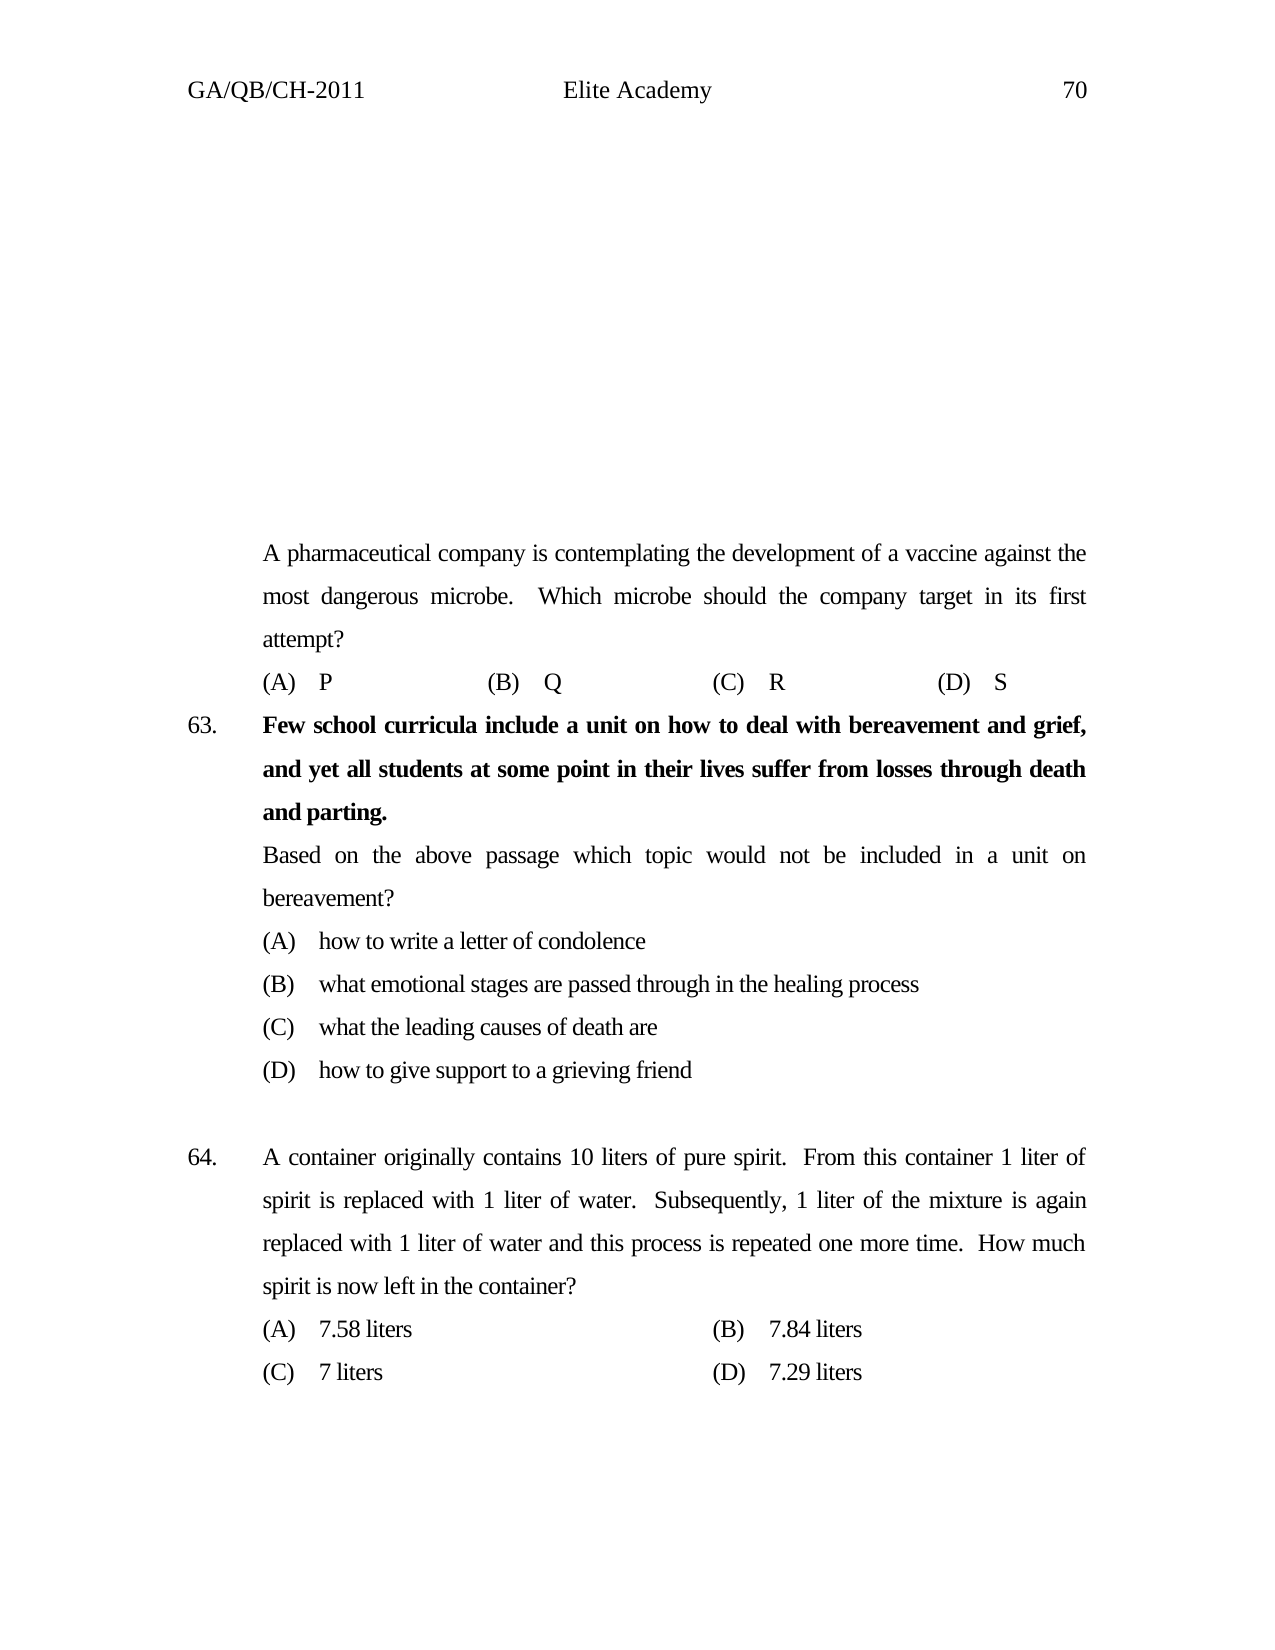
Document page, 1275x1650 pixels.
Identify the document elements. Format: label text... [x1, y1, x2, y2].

text 64. A container originally contains 10 liters of pure spirit. From this container 1 liter of spirit is replaced with 1 liter of water. Subsequently, 1 liter of the mixture is again replaced with 1 liter of water and this process is repeated one more time. How much spirit is now left in the container? [187, 1142, 1087, 1300]
text (C) what the leading causes of death are [187, 1012, 1087, 1041]
text Based on the above passage which topic would not be included in a unit on bereavement? [187, 840, 1087, 912]
text (B) what emotional stages are passed through in the healing process [187, 969, 1087, 998]
text (A) how to write a letter of condolence [187, 926, 1087, 955]
text (D) how to give support to a grieving friend [187, 1056, 1087, 1084]
text (A) P (B) Q (C) R (D) S [187, 667, 1087, 696]
text A pharmaceutical company is contemplating the development of a vaccine against the most dangerous microbe. Which microbe should the company target in its first attempt? [187, 538, 1087, 653]
text 63. Few school curricula include a unit on how to deal with bereavement and grief, and yet all students at some point in their lives suffer from losses through death and parting. [187, 711, 1087, 826]
text (A) 7.58 liters (B) 7.84 liters [187, 1314, 1087, 1343]
text (C) 7 liters (D) 7.29 liters [187, 1357, 1087, 1386]
